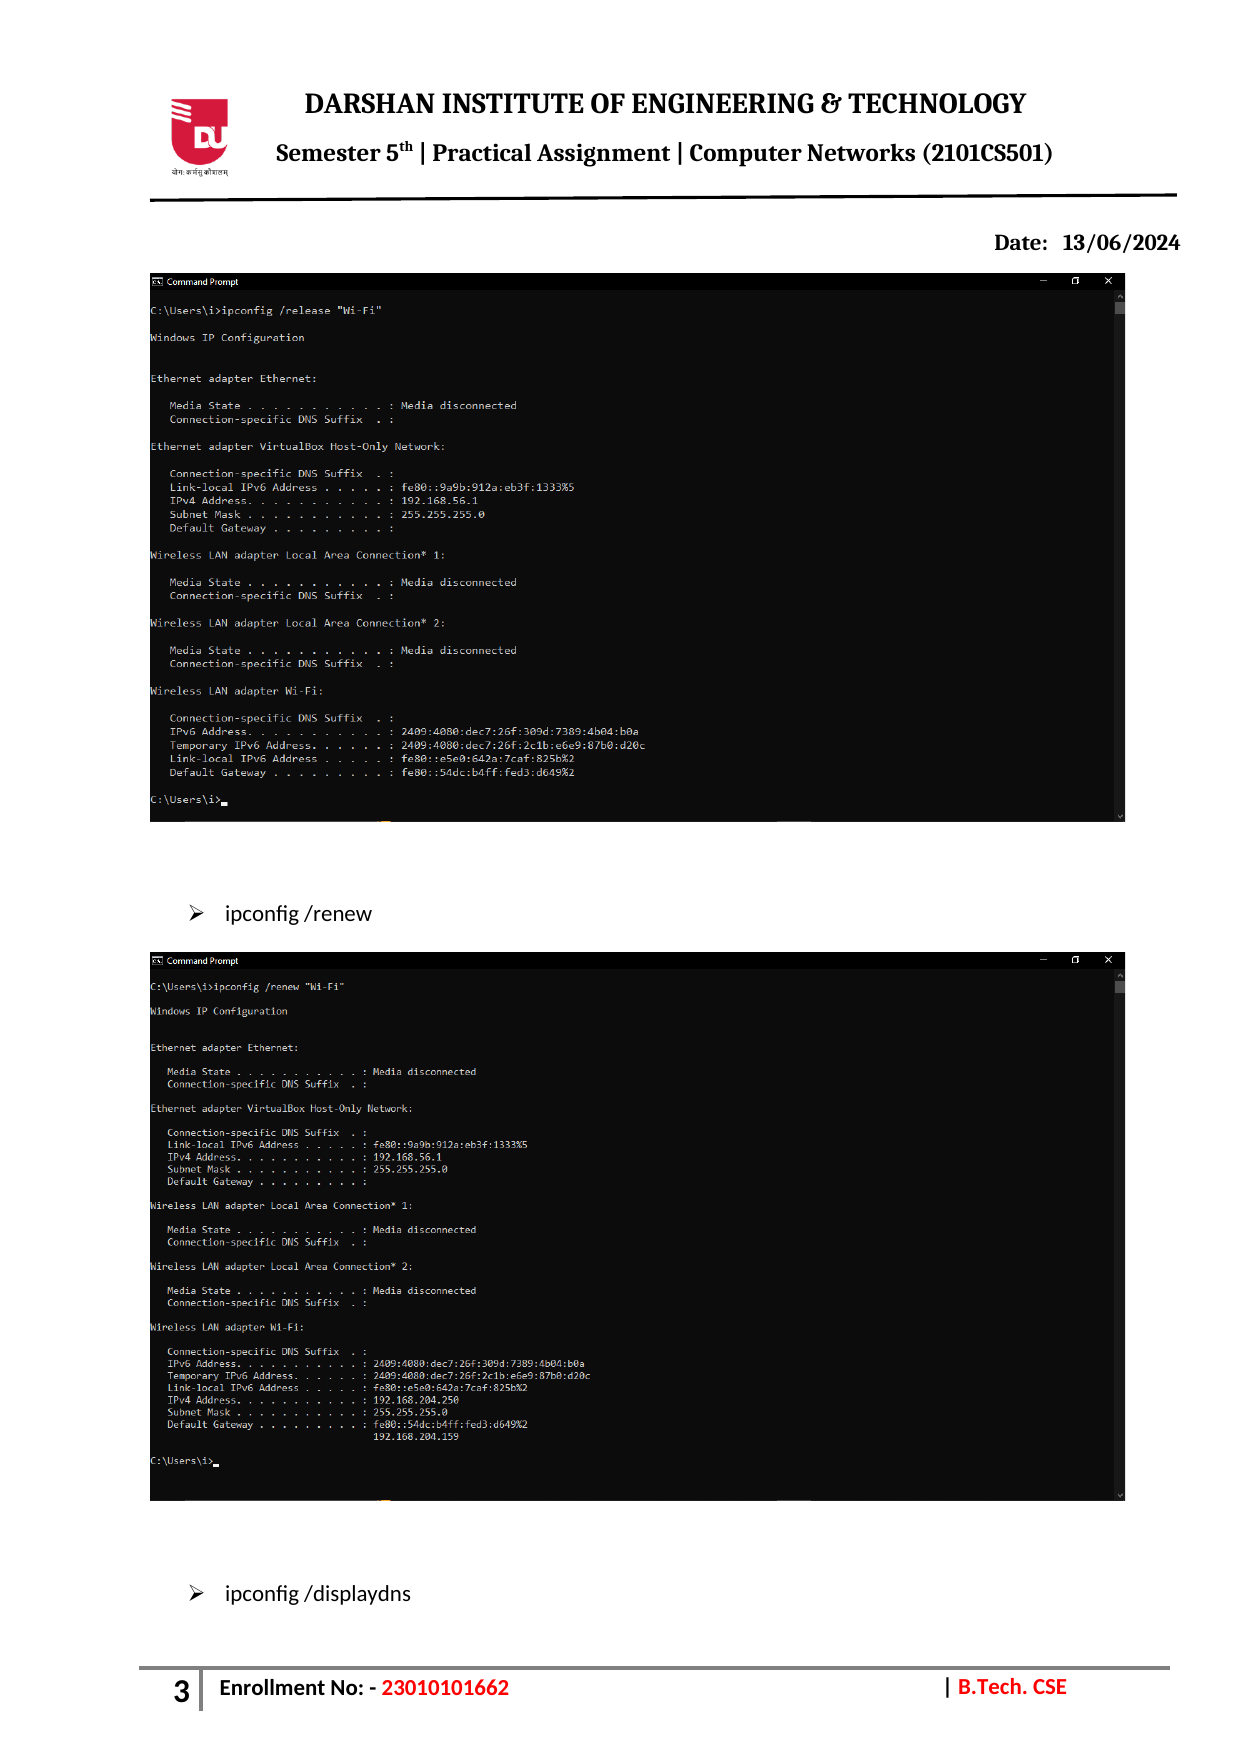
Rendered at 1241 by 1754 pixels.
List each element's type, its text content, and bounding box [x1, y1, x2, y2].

picture [150, 75, 242, 198]
picture [150, 952, 1125, 1501]
list ipconfig /displaydns [187, 1579, 1181, 1607]
picture [150, 273, 1125, 822]
list ipconfig /renew [187, 899, 1181, 928]
